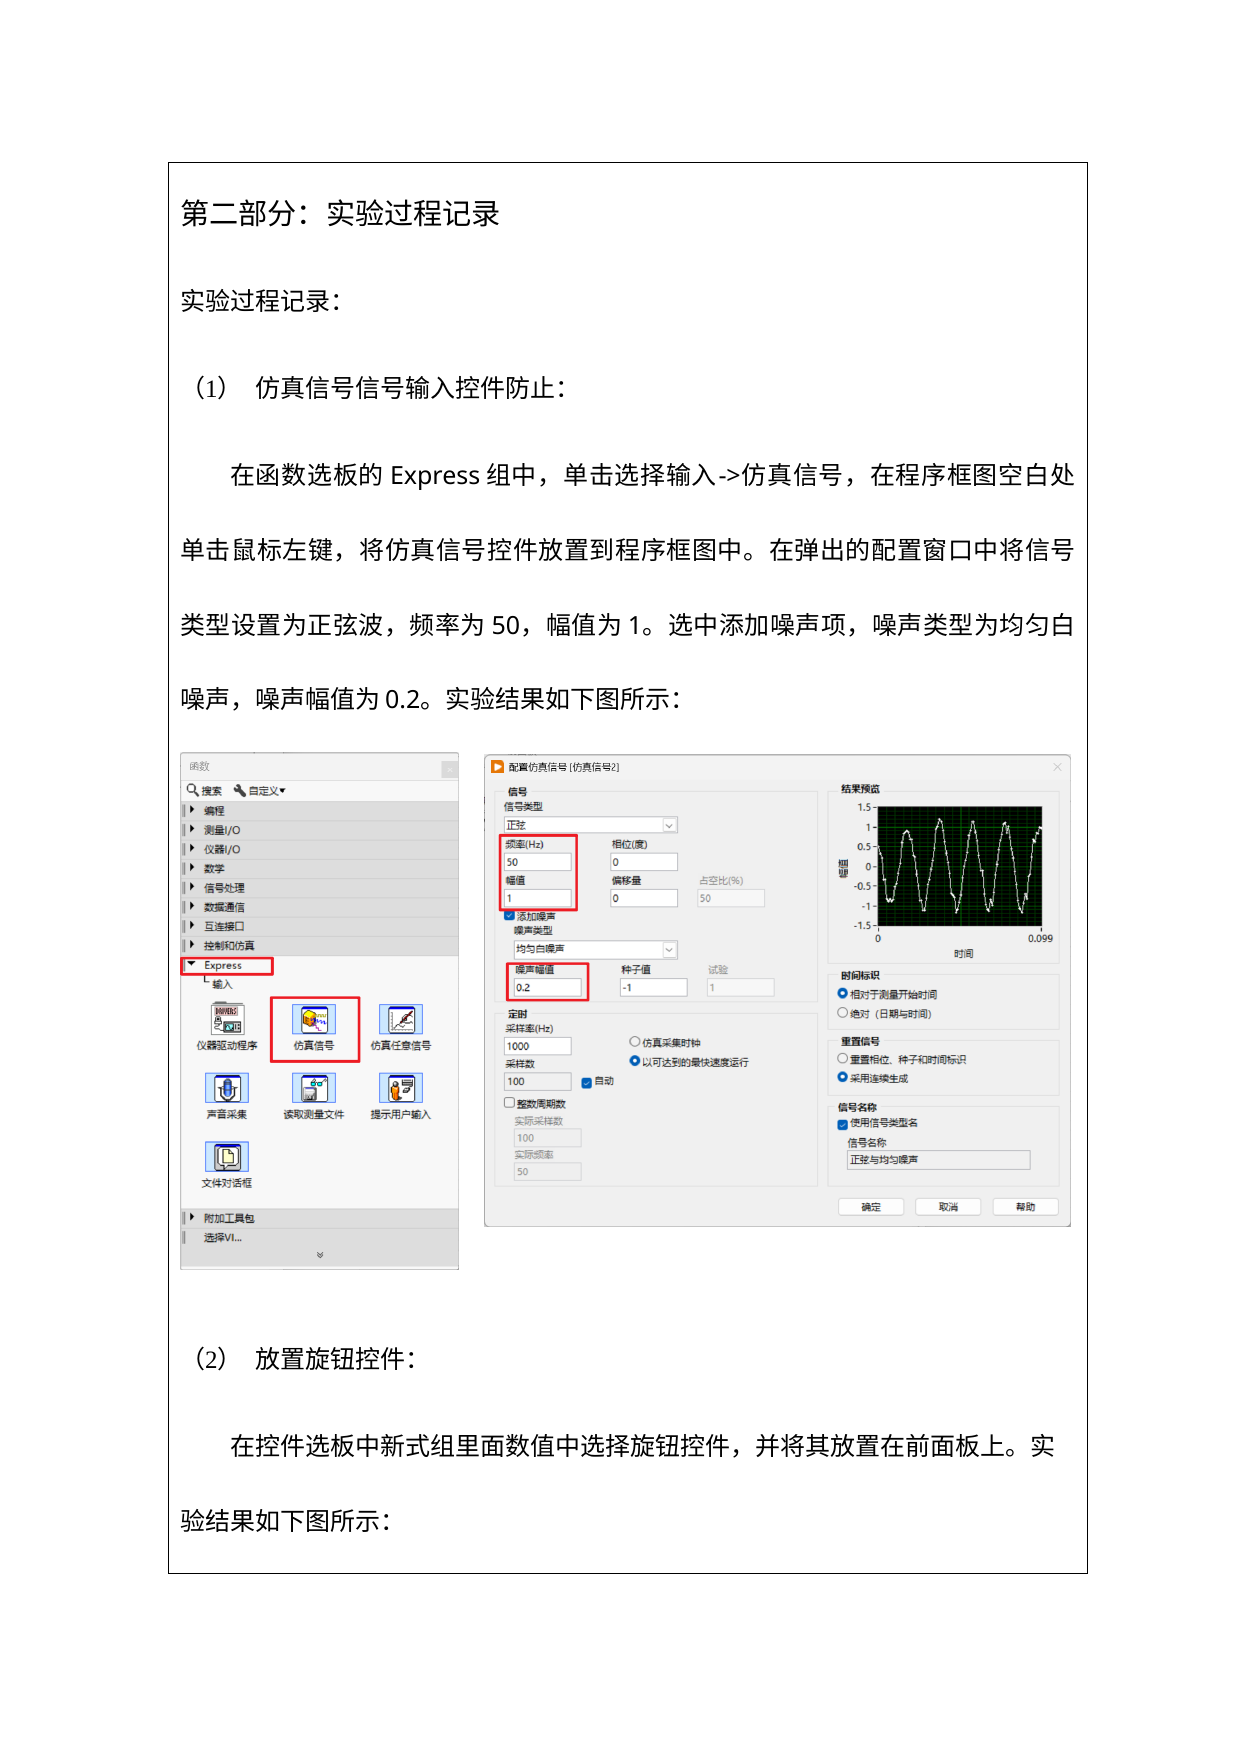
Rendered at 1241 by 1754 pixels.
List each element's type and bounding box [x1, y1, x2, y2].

table_cell [169, 163, 1087, 1573]
